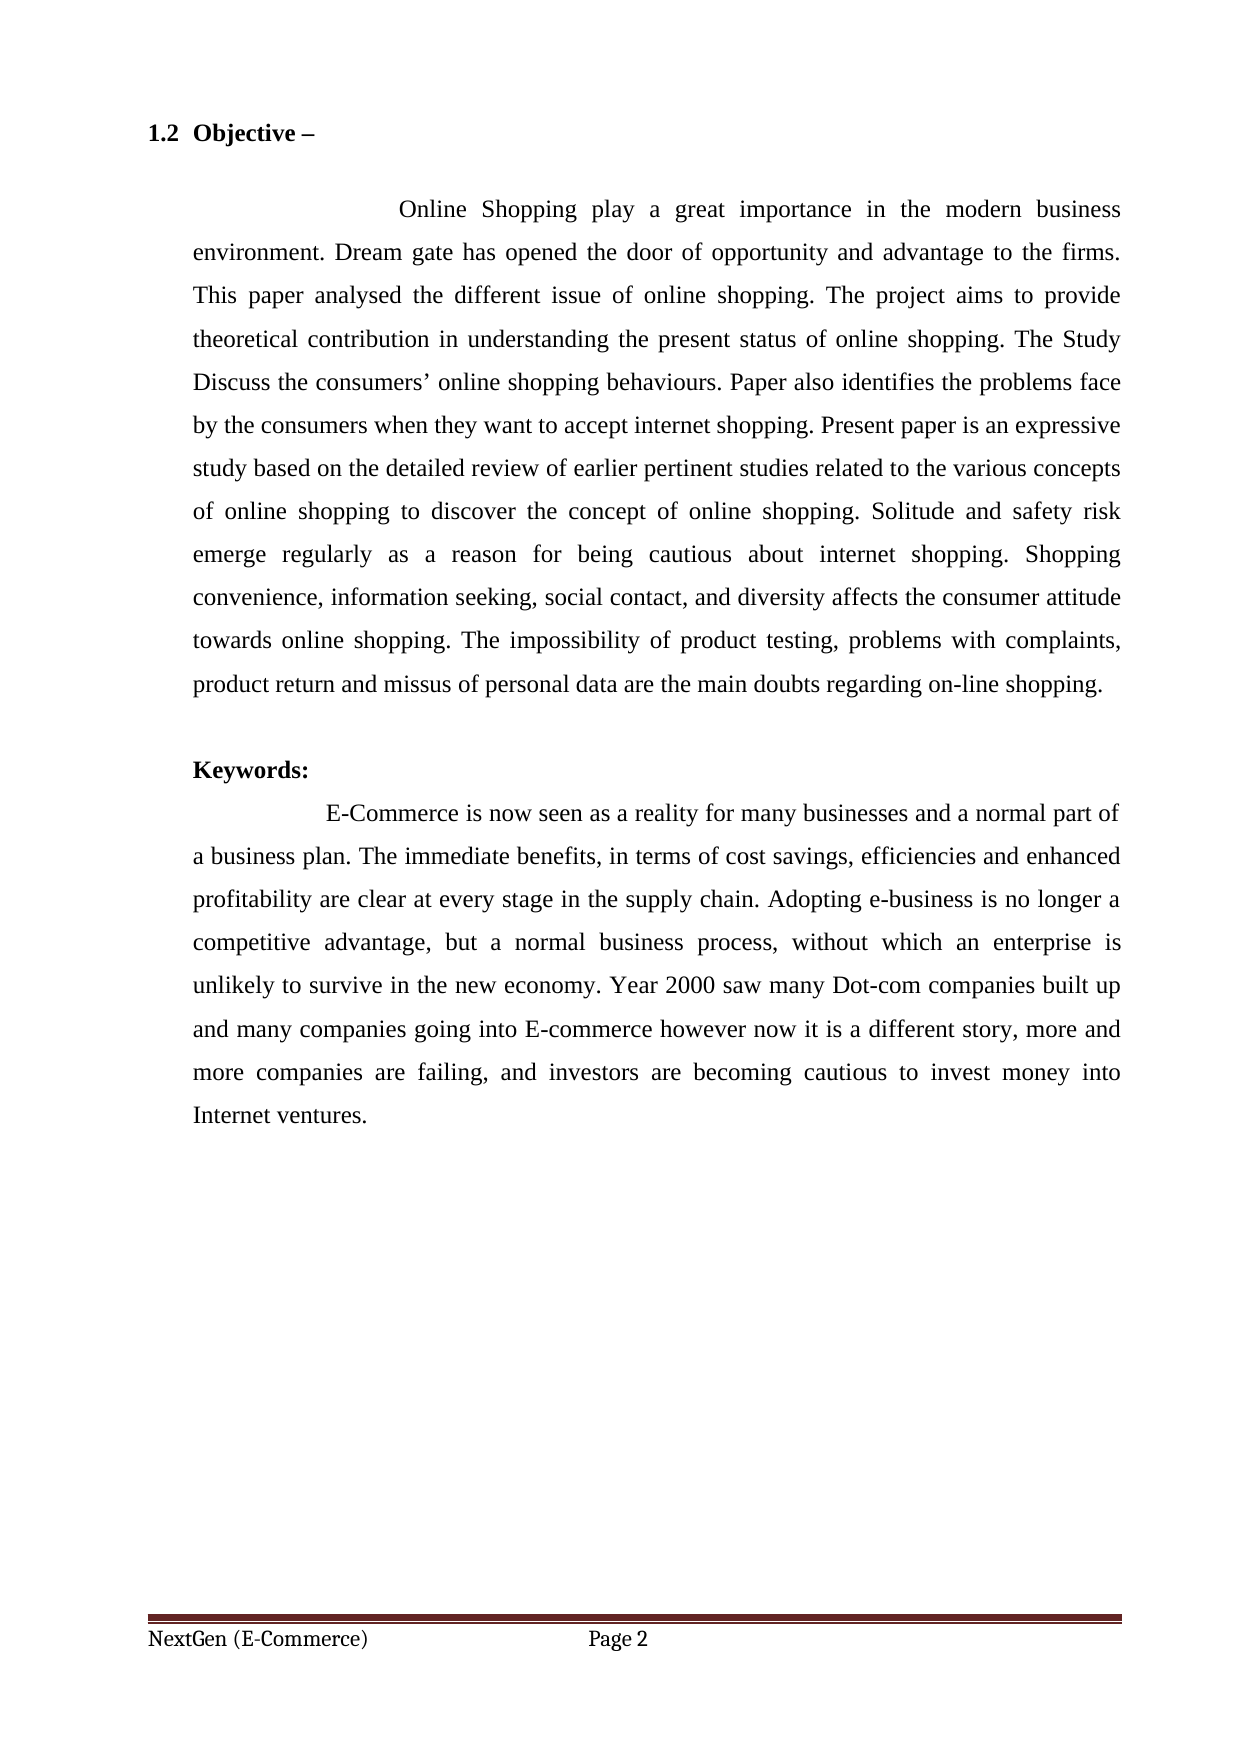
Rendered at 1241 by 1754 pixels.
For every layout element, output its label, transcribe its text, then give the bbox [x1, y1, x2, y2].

list Objective – [148, 118, 1122, 147]
list Online Shopping play a great importance in the modern business environment. Dream gate has opened the door of opportunity and advantage to the firms. This paper analysed the different issue of online shopping. The project aims to provide theoretical contribution in understanding the present status of online shopping. The Study Discuss the consumers’ online shopping behaviours. Paper also identifies the problems face by the consumers when they want to accept internet shopping. Present paper is an expressive study based on the detailed review of earlier pertinent studies related to the various concepts of online shopping to discover the concept of online shopping. Solitude and safety risk emerge regularly as a reason for being cautious about internet shopping. Shopping convenience, information seeking, social contact, and diversity affects the consumer attitude towards online shopping. The impossibility of product testing, problems with complaints, product return and missus of personal data are the main doubts regarding on-line shopping. [193, 194, 1122, 697]
list Keywords: [193, 755, 1122, 784]
list E-Commerce is now seen as a reality for many businesses and a normal part of a business plan. The immediate benefits, in terms of cost savings, efficiencies and enhanced profitability are clear at every stage in the supply chain. Adopting e-business is no longer a competitive advantage, but a normal business process, without which an enterprise is unlikely to survive in the new economy. Year 2000 saw many Dot-com companies built up and many companies going into E-commerce however now it is a different story, more and more companies are failing, and investors are becoming cautious to invest money into Internet ventures. [193, 798, 1122, 1129]
